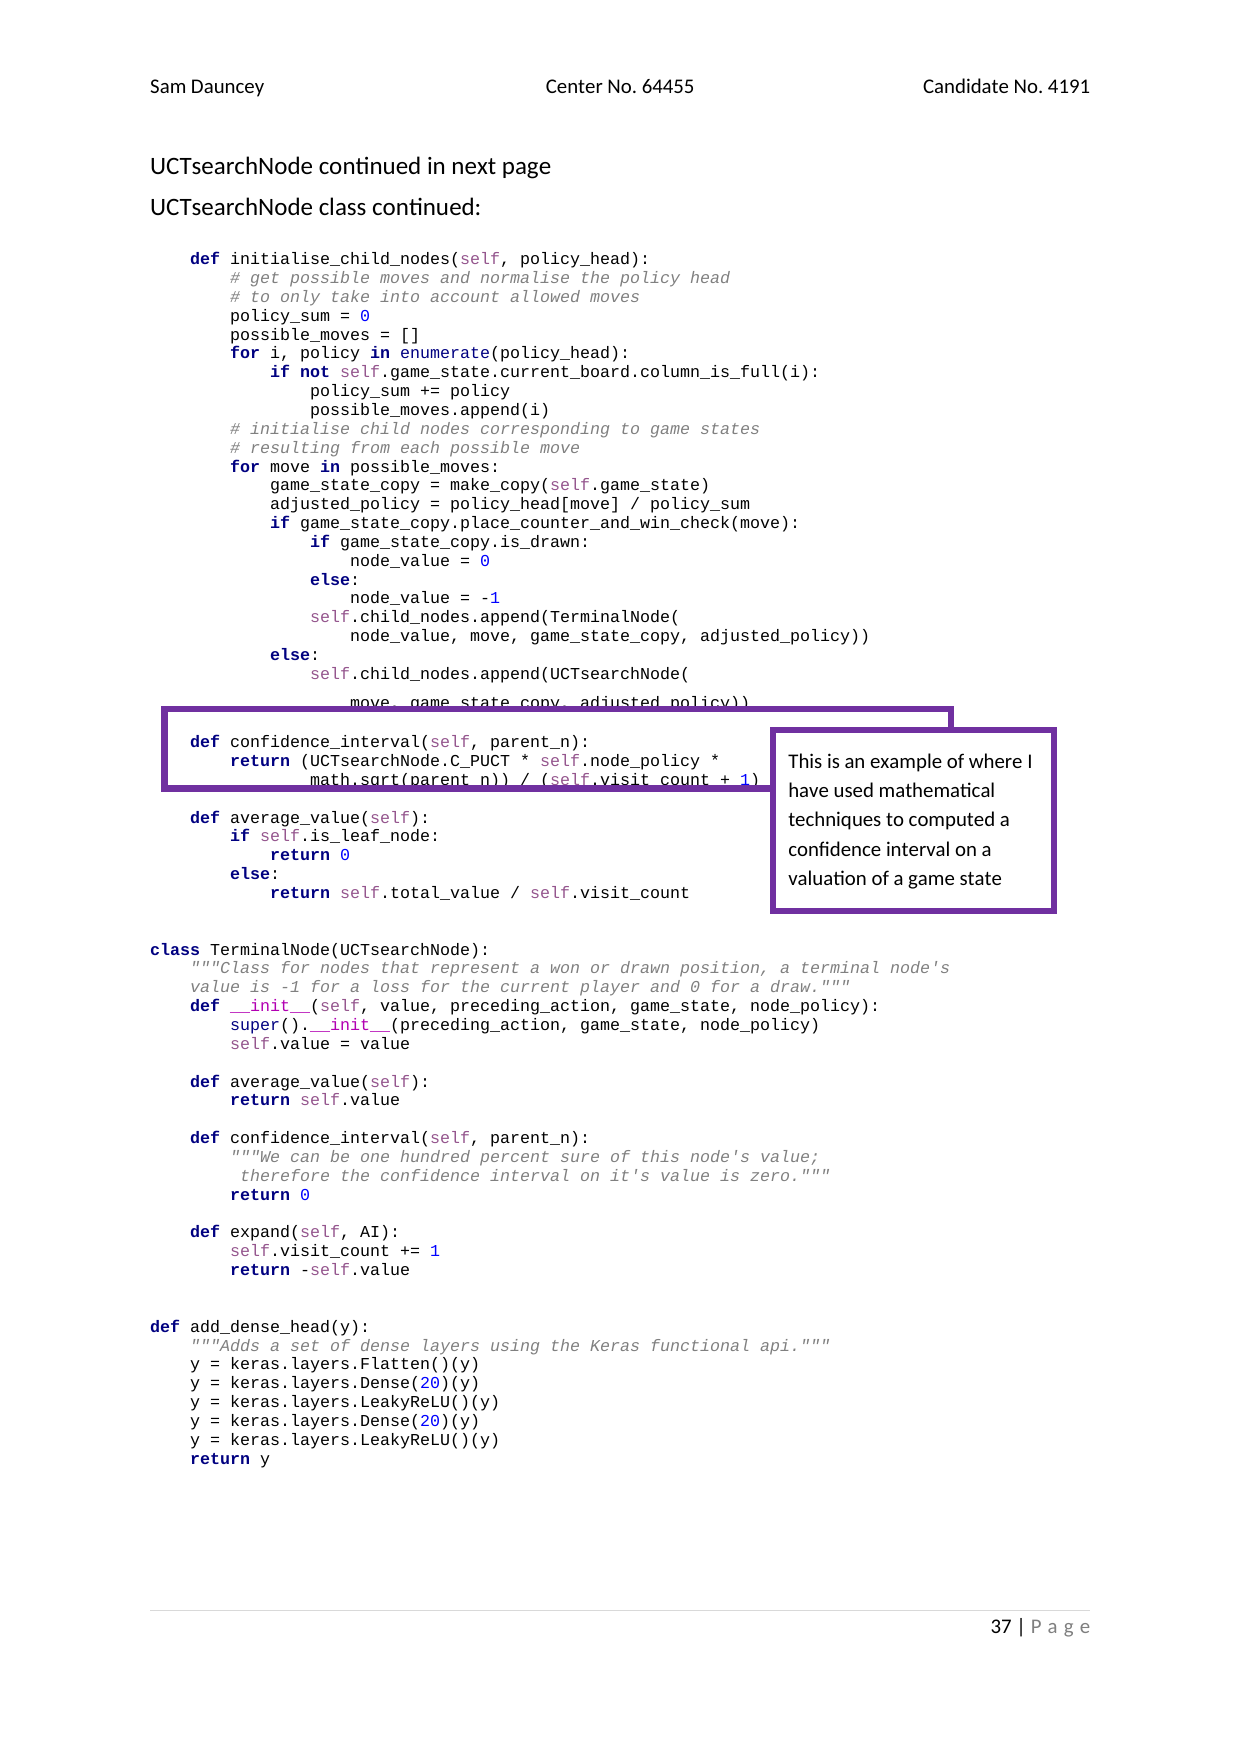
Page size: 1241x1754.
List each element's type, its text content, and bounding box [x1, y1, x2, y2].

text def initialise_child_nodes(self, policy_head): # get possible moves and normalise the policy head # to only take into account allowed moves policy_sum = 0 possible_moves = [] for i, policy in enumerate(policy_head): if not self.game_state.current_board.column_is_full(i): policy_sum += policy possible_moves.append(i) # initialise child nodes corresponding to game states # resulting from each possible move for move in possible_moves: game_state_copy = make_copy(self.game_state) adjusted_policy = policy_head[move] / policy_sum if game_state_copy.place_counter_and_win_check(move): if game_state_copy.is_drawn: node_value = 0 else: node_value = -1 self.child_nodes.append(TerminalNode( node_value, move, game_state_copy, adjusted_policy)) else: self.child_nodes.append(UCTsearchNode( move, game_state_copy, adjusted_policy)) def confidence_interval(self, parent_n): return (UCTsearchNode.C_PUCT * self.node_policy * math.sqrt(parent_n)) / (self.visit_count + 1) def average_value(self): if self.is_leaf_node: return 0 else: return self.total_value / self.visit_count class TerminalNode(UCTsearchNode): """Class for nodes that represent a won or drawn position, a terminal node's value is -1 for a loss for the current player and 0 for a draw.""" def __init__(self, value, preceding_action, game_state, node_policy): super().__init__(preceding_action, game_state, node_policy) self.value = value def average_value(self): return self.value def confidence_interval(self, parent_n): """We can be one hundred percent sure of this node's value; therefore the confidence interval on it's value is zero.""" return 0 def expand(self, AI): self.visit_count += 1 return -self.value def add_dense_head(y): """Adds a set of dense layers using the Keras functional api.""" y = keras.layers.Flatten()(y) y = keras.layers.Dense(20)(y) y = keras.layers.LeakyReLU()(y) y = keras.layers.Dense(20)(y) y = keras.layers.LeakyReLU()(y) return y [150, 232, 1090, 1499]
text UCTsearchNode continued in next page [150, 150, 1090, 181]
text UCTsearchNode class continued: [150, 191, 1090, 221]
